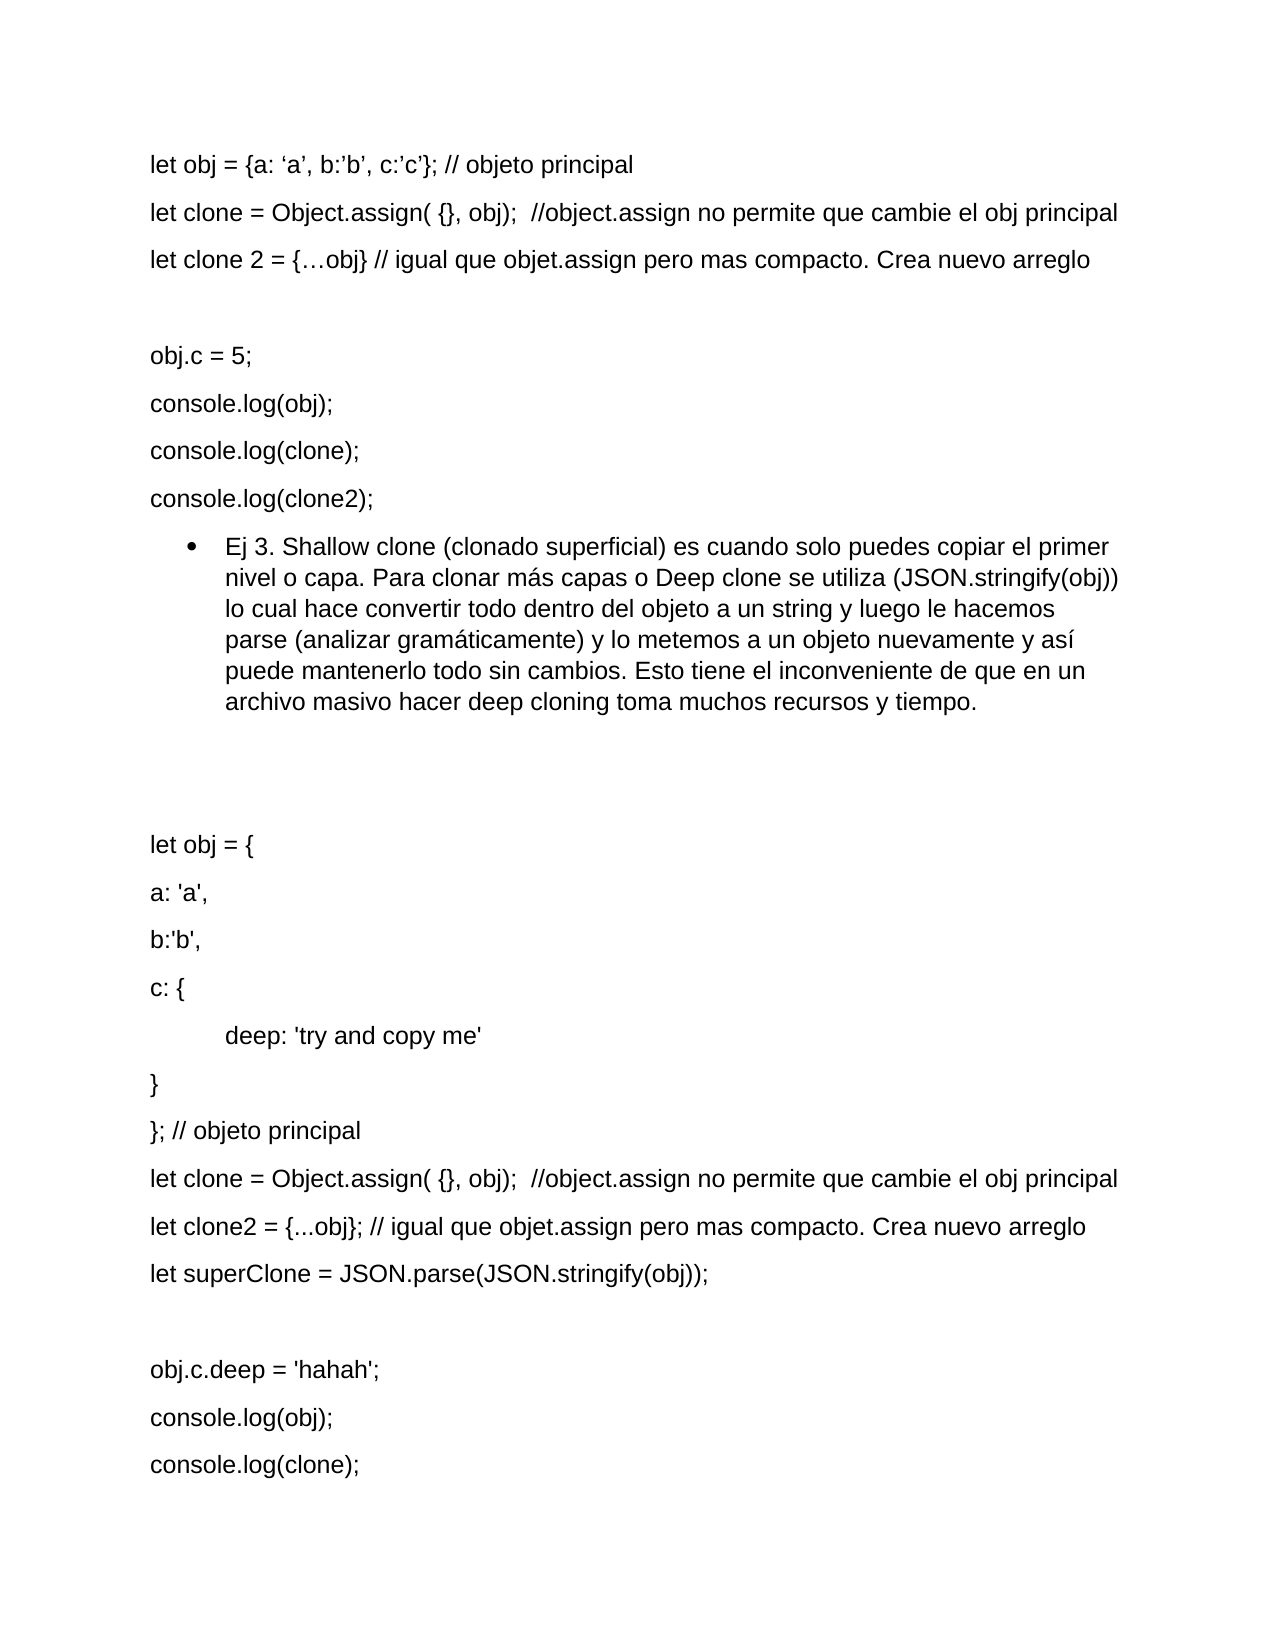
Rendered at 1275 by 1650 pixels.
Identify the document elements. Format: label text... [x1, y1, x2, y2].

text console.log(obj); [150, 388, 1125, 417]
text let clone = Object.assign( {}, obj); //object.assign no permite que cambie el obj principal [150, 1164, 1125, 1193]
text c: { [150, 973, 1125, 1002]
text let clone2 = {...obj}; // igual que objet.assign pero mas compacto. Crea nuevo arreglo [150, 1212, 1125, 1241]
text deep: 'try and copy me' [150, 1021, 1125, 1050]
text a: 'a', [150, 878, 1125, 907]
text obj.c.deep = 'hahah'; [150, 1355, 1125, 1384]
text let obj = { [150, 830, 1125, 859]
text let superClone = JSON.parse(JSON.stringify(obj)); [150, 1259, 1125, 1288]
list Ej 3. Shallow clone (clonado superficial) es cuando solo puedes copiar el primer nivel o capa. Para clonar más capas o Deep clone se utiliza (JSON.stringify(obj)) lo cual hace convertir todo dentro del objeto a un string y luego le hacemos parse (analizar gramáticamente) y lo metemos a un objeto nuevamente y así puede mantenerlo todo sin cambios. Esto tiene el inconveniente de que en un archivo masivo hacer deep cloning toma muchos recursos y tiempo. [187, 532, 1125, 716]
text } [150, 1069, 1125, 1097]
text b:'b', [150, 926, 1125, 954]
text let obj = {a: ‘a’, b:’b’, c:’c’}; // objeto principal [150, 150, 1125, 179]
text let clone 2 = {…obj} // igual que objet.assign pero mas compacto. Crea nuevo arreglo [150, 245, 1125, 274]
text console.log(clone2); [150, 484, 1125, 513]
text console.log(clone); [150, 1450, 1125, 1479]
text }; // objeto principal [150, 1116, 1125, 1145]
text let clone = Object.assign( {}, obj); //object.assign no permite que cambie el obj principal [150, 198, 1125, 226]
text obj.c = 5; [150, 341, 1125, 369]
text console.log(obj); [150, 1403, 1125, 1431]
text console.log(clone); [150, 436, 1125, 465]
